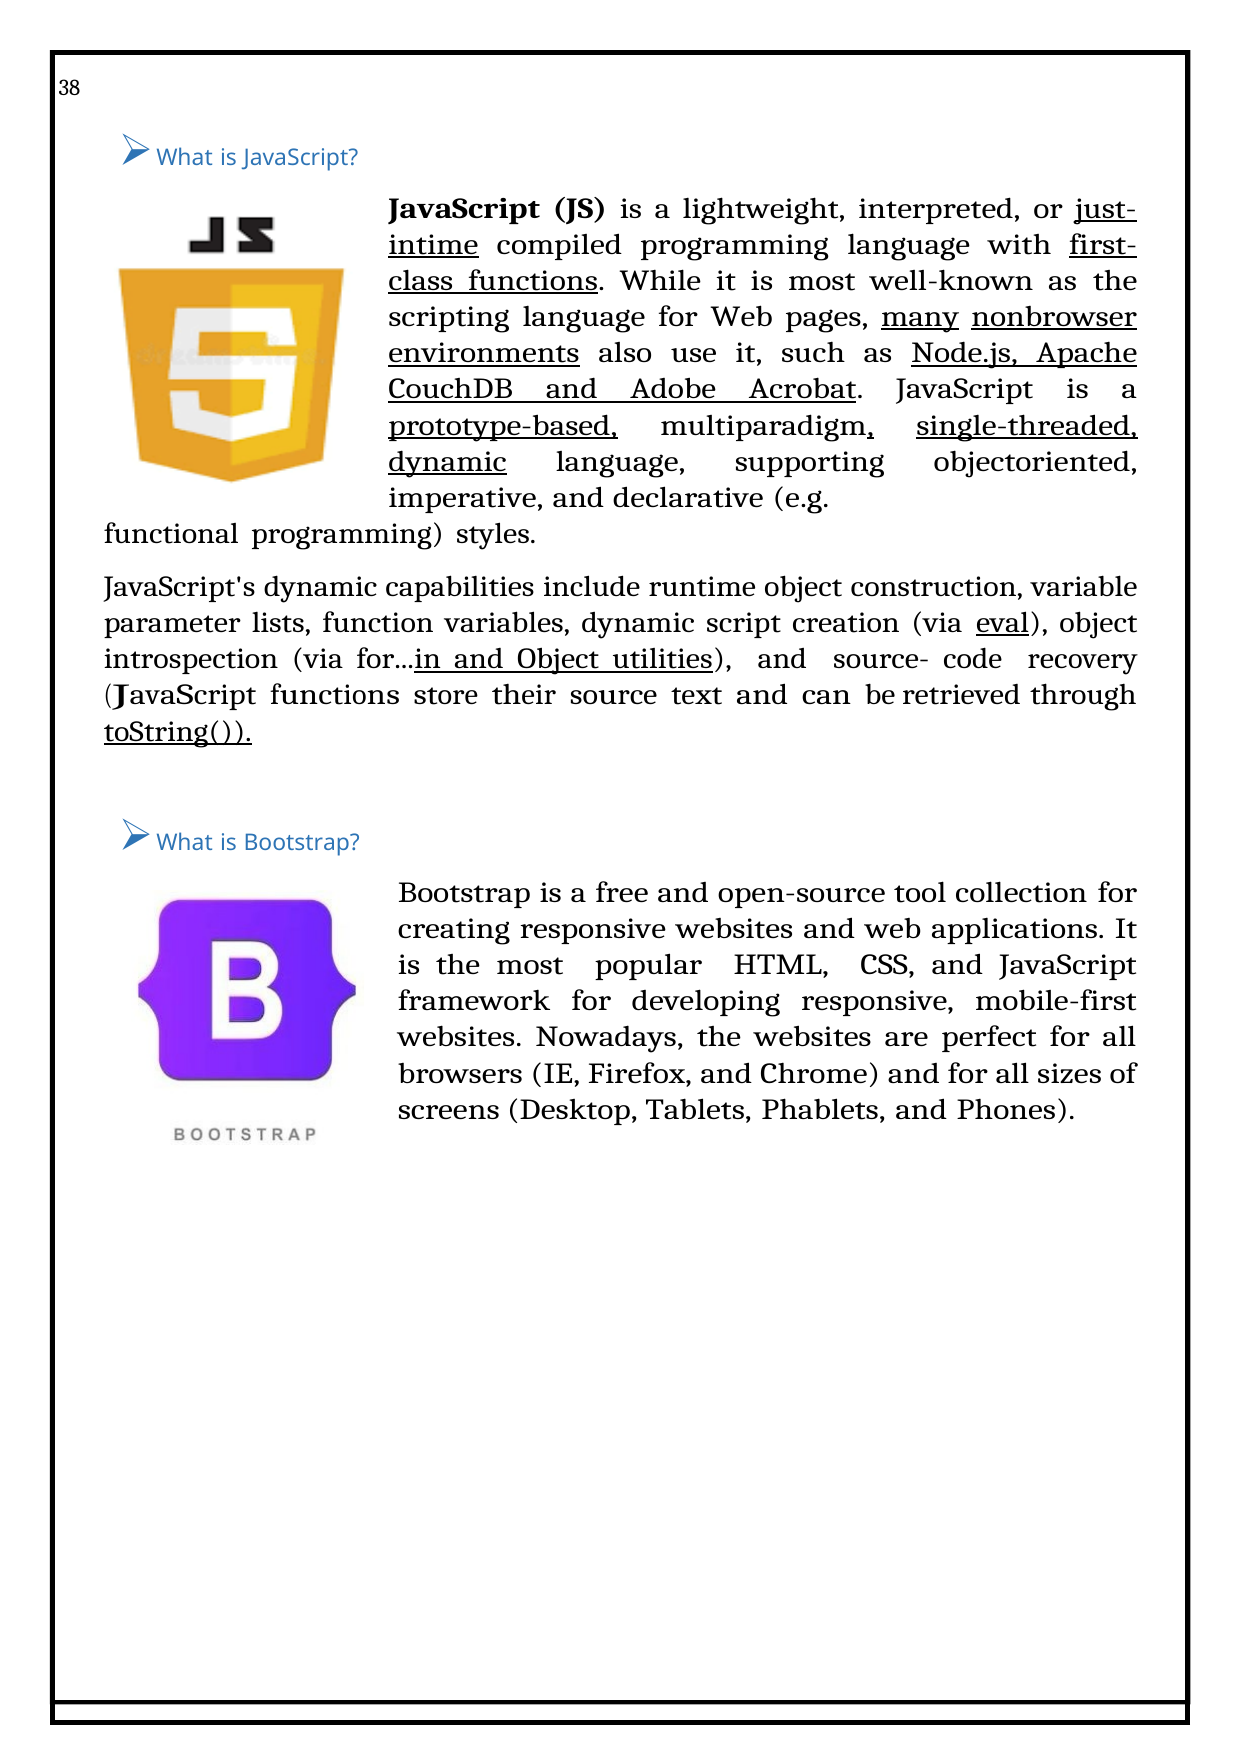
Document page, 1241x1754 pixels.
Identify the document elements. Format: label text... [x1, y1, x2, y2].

text functional programming) styles. [103, 517, 1167, 551]
picture [113, 216, 353, 489]
text JavaScript's dynamic capabilities include runtime object construction, variable parameter lists, function variables, dynamic script creation (via eval), object introspection (via for...in and Object utilities), and source- code recovery (JavaScript functions store their source text and can be retrieved through toString()). [103, 570, 1137, 748]
text JavaScript (JS) is a lightweight, interpreted, or just-intime compiled programming language with first-class functions. While it is most well-known as the scripting language for Web pages, many nonbrowser environments also use it, such as Node.js, Apache CouchDB and Adobe Acrobat. JavaScript is a prototype-based, multiparadigm, single-threaded, dynamic language, supporting objectoriented, imperative, and declarative (e.g. [388, 192, 1137, 514]
subtitle What is JavaScript? [118, 135, 1167, 175]
picture [131, 890, 365, 1145]
subtitle What is Bootstrap? [118, 820, 1167, 860]
text Bootstrap is a free and open-source tool collection for creating responsive websites and web applications. It is the most popular HTML, CSS, and JavaScript framework for developing responsive, mobile-first websites. Nowadays, the websites are perfect for all browsers (IE, Firefox, and Chrome) and for all sizes of screens (Desktop, Tablets, Phablets, and Phones). [398, 876, 1137, 1126]
